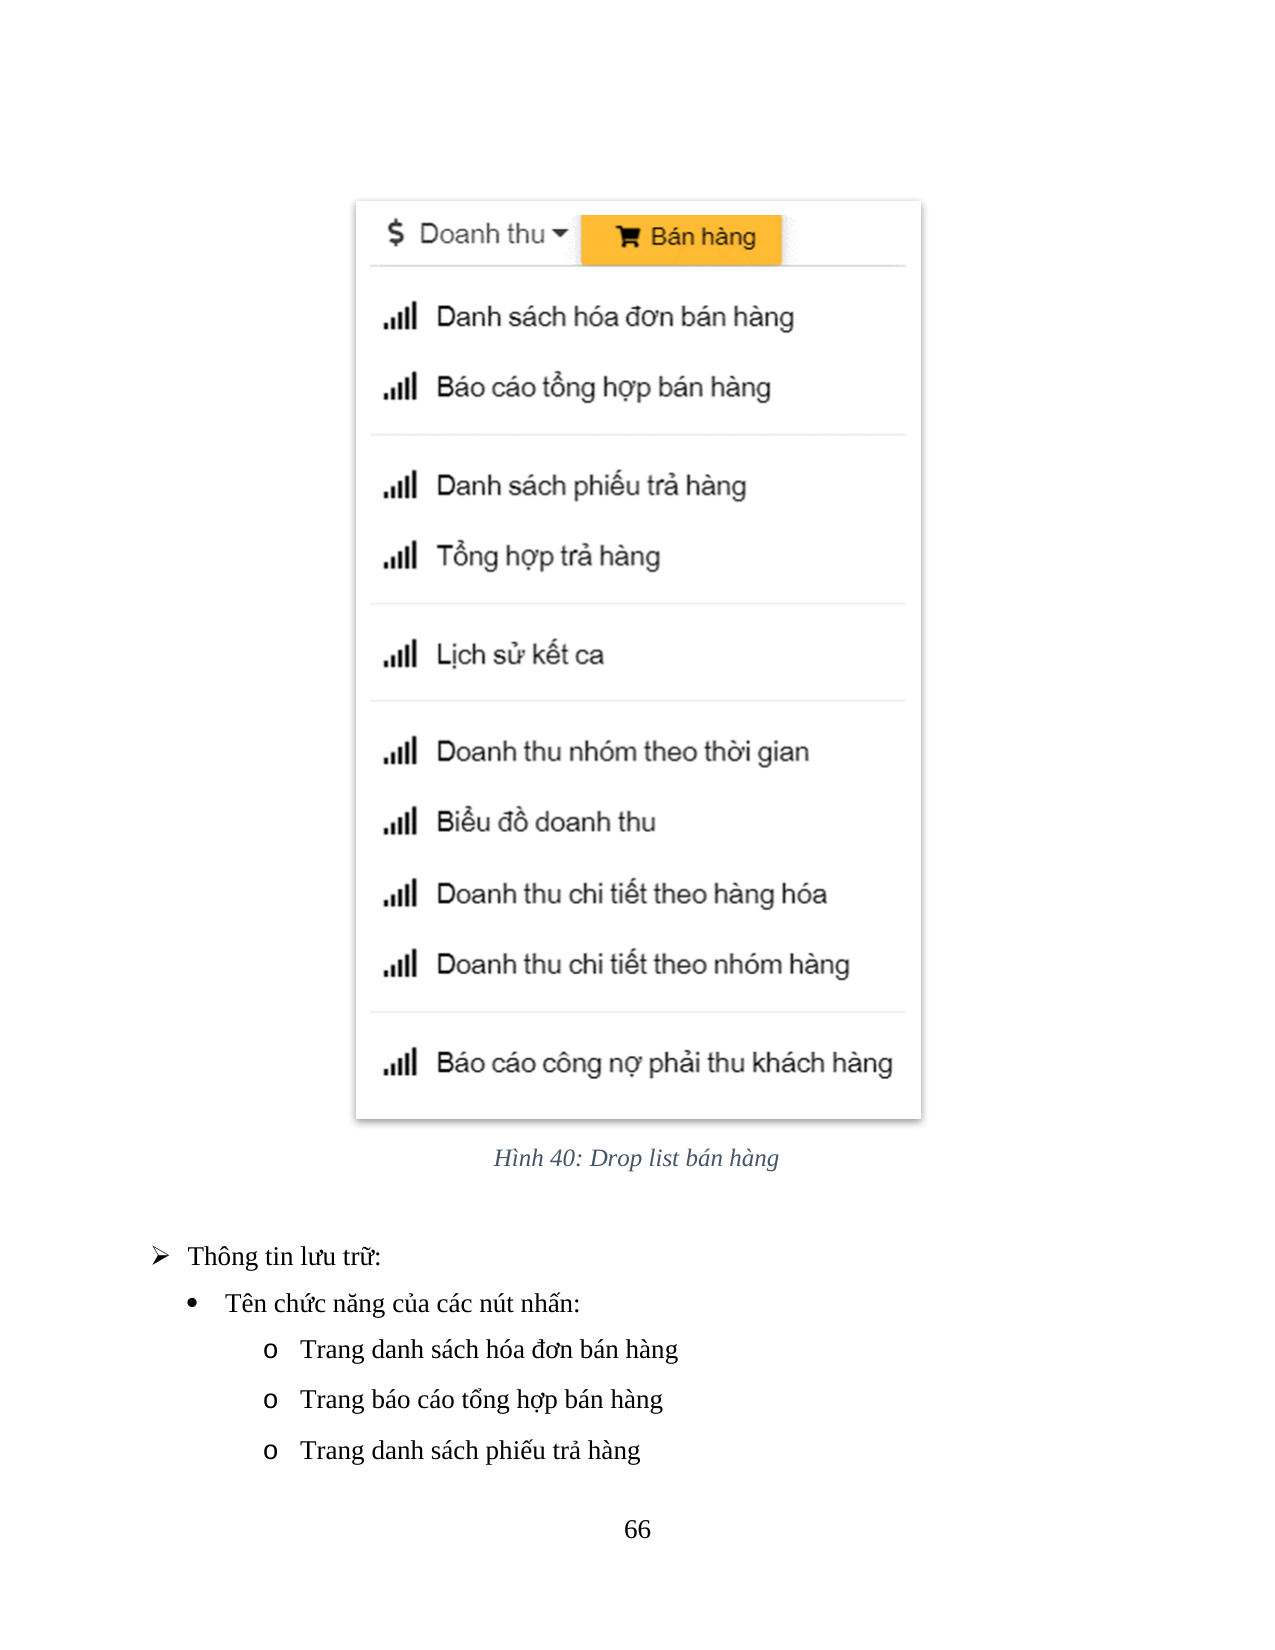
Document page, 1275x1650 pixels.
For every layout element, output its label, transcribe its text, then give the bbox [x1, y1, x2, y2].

list Tên chức năng của các nút nhấn: [187, 1287, 1125, 1318]
list Trang báo cáo tổng hợp bán hàng [262, 1384, 1125, 1417]
list Thông tin lưu trữ: [150, 1240, 1125, 1271]
picture [370, 215, 906, 1104]
list Trang danh sách phiếu trả hàng [262, 1434, 1125, 1467]
text Hình 40: Drop list bán hàng [150, 1143, 1125, 1172]
list Trang danh sách hóa đơn bán hàng [262, 1333, 1125, 1367]
